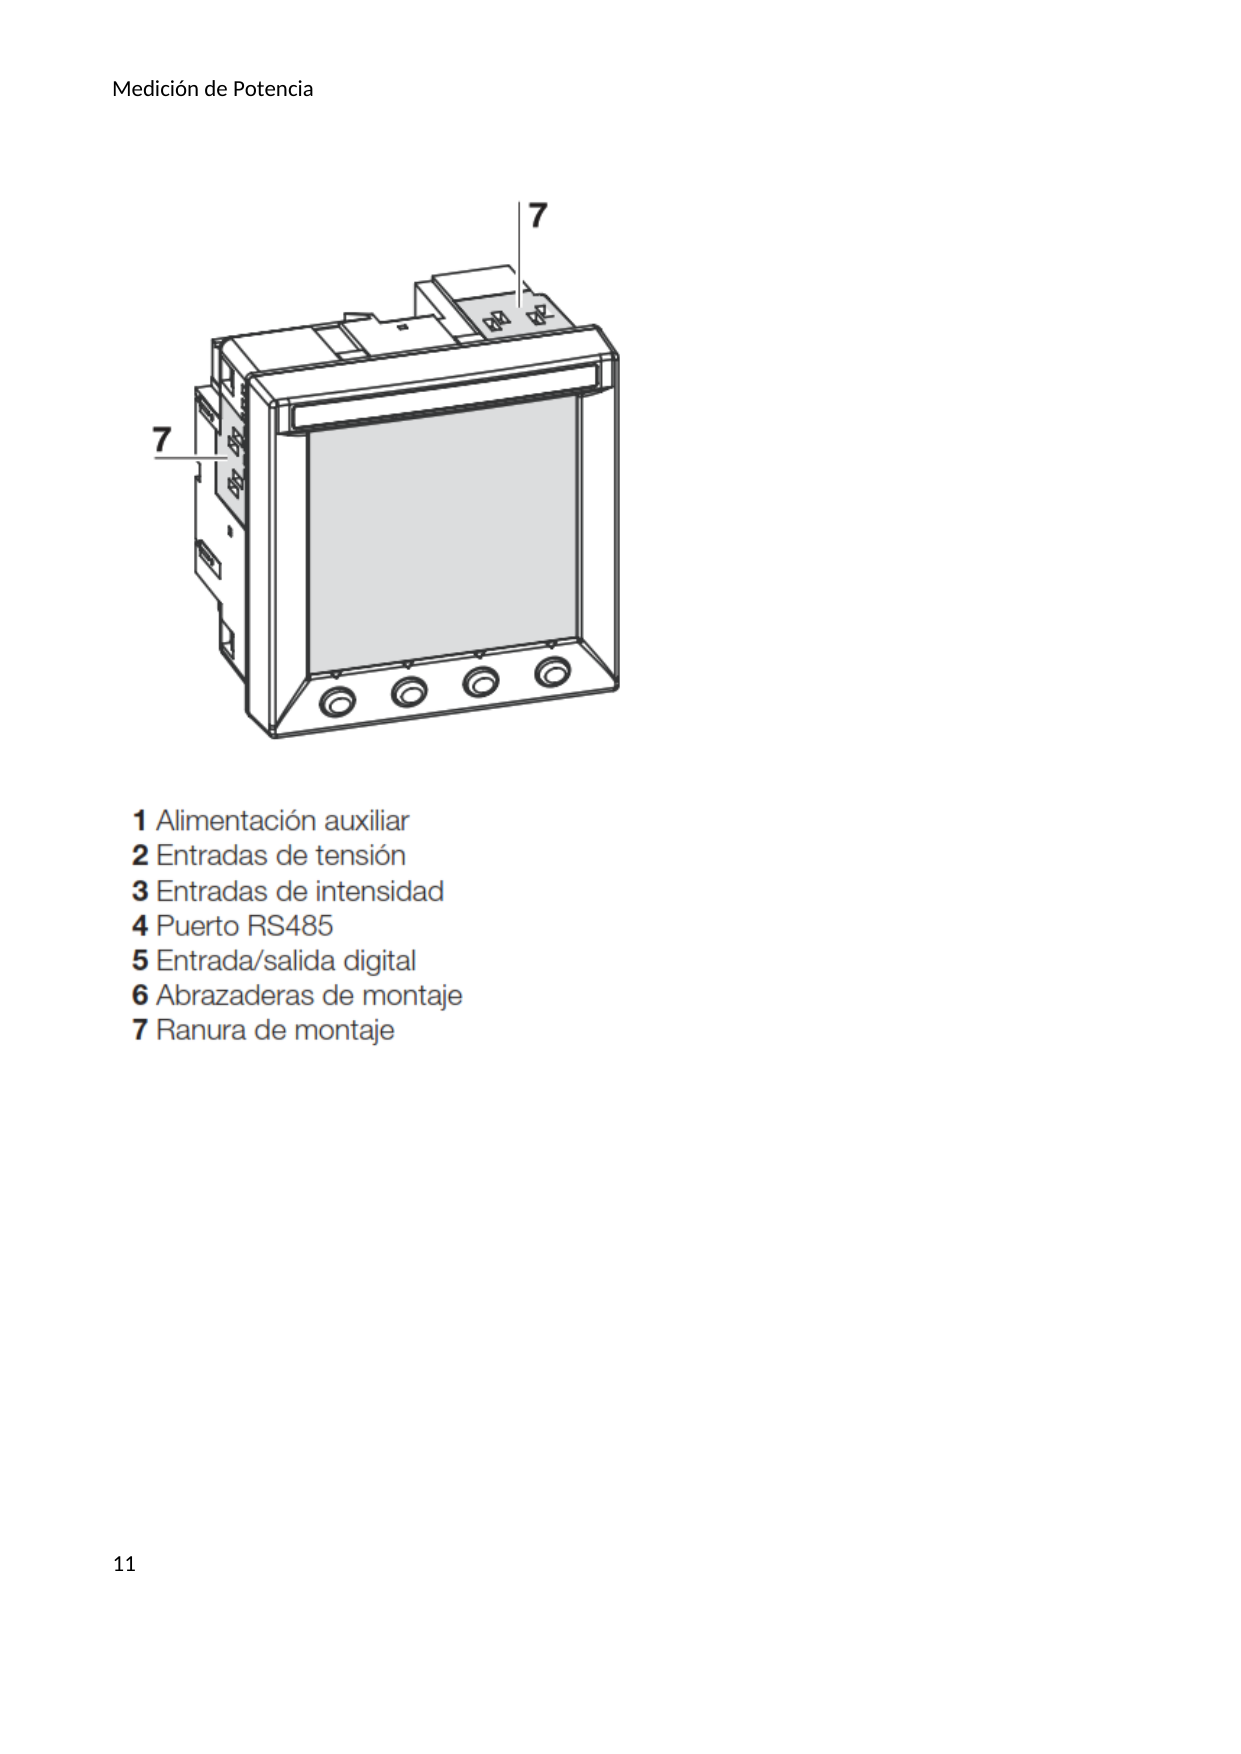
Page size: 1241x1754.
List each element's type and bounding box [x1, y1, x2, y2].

picture [112, 782, 485, 1062]
picture [112, 185, 688, 764]
